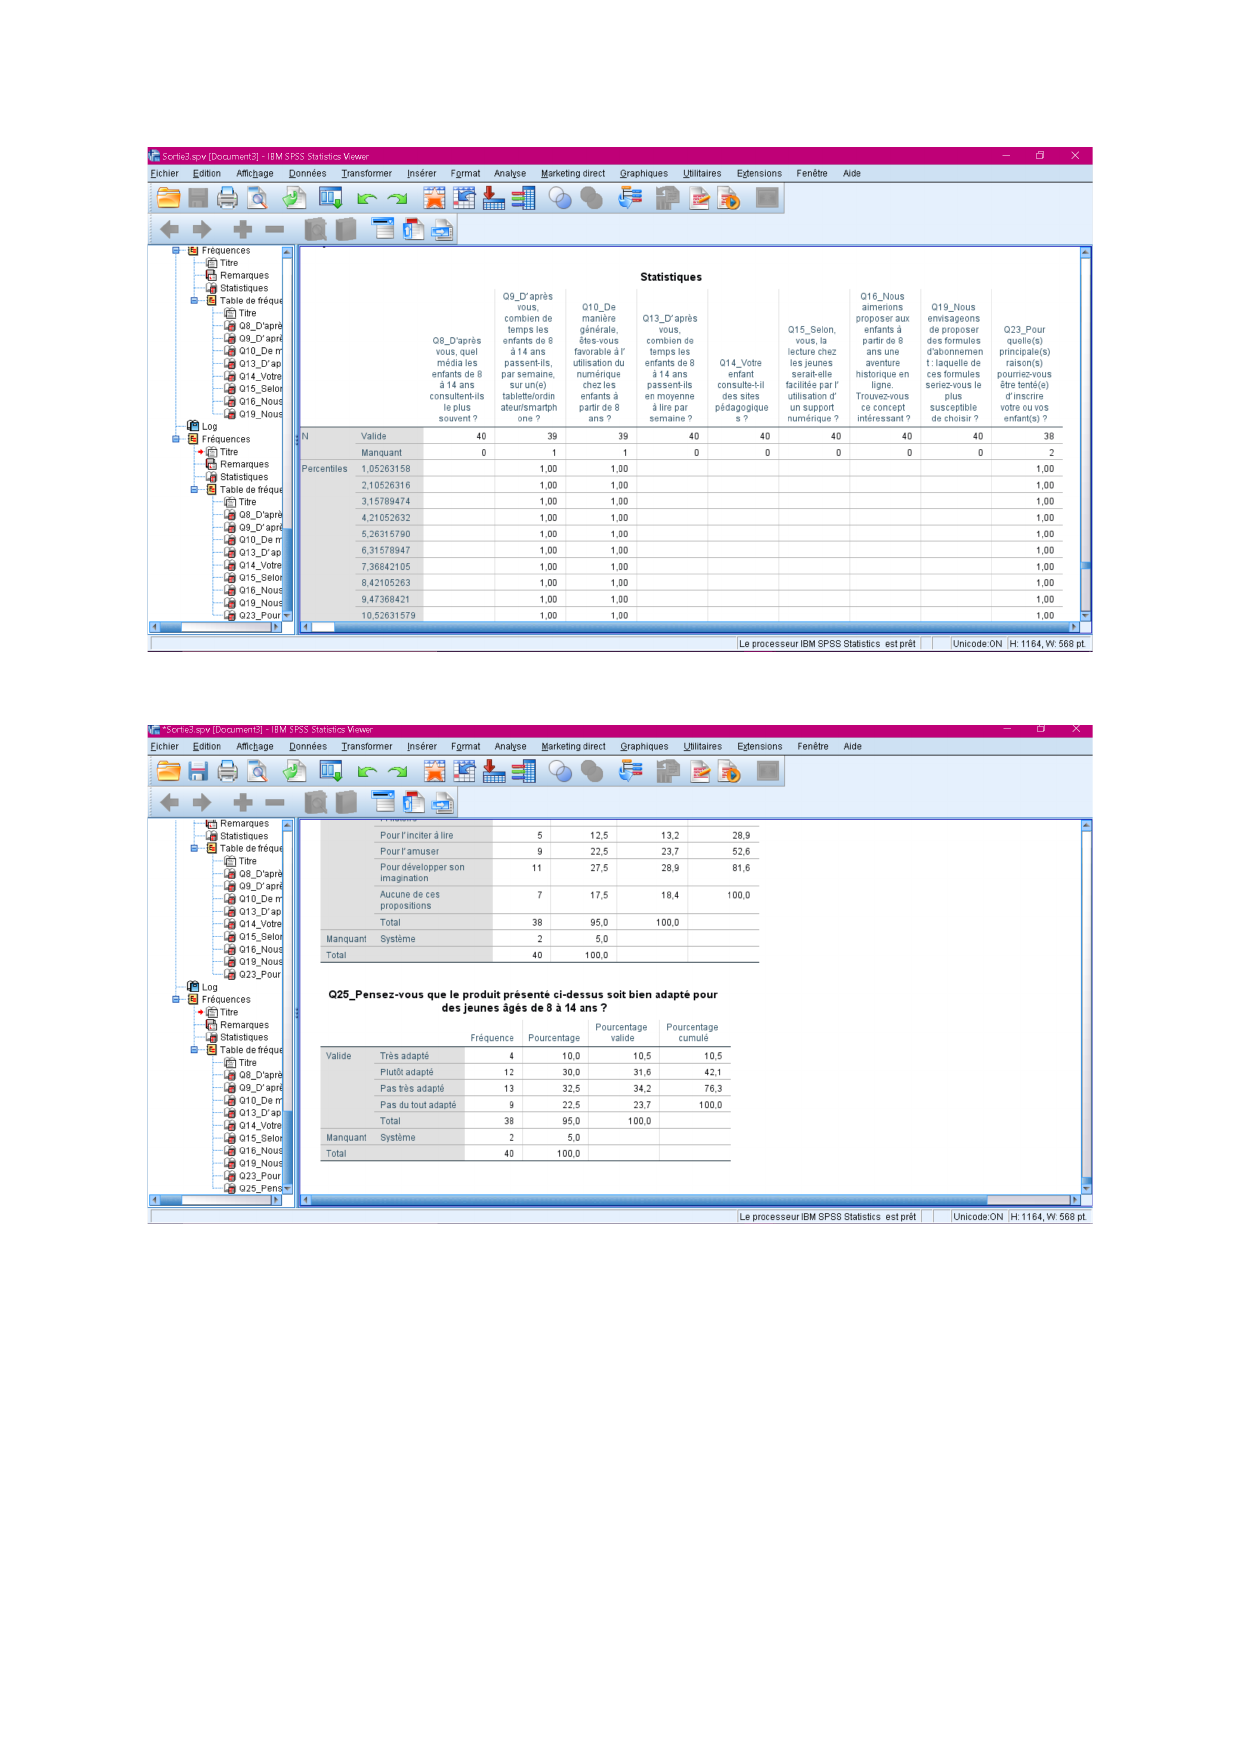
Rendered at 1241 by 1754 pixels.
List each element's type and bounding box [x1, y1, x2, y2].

picture [147, 725, 1093, 1224]
picture [147, 147, 1093, 652]
